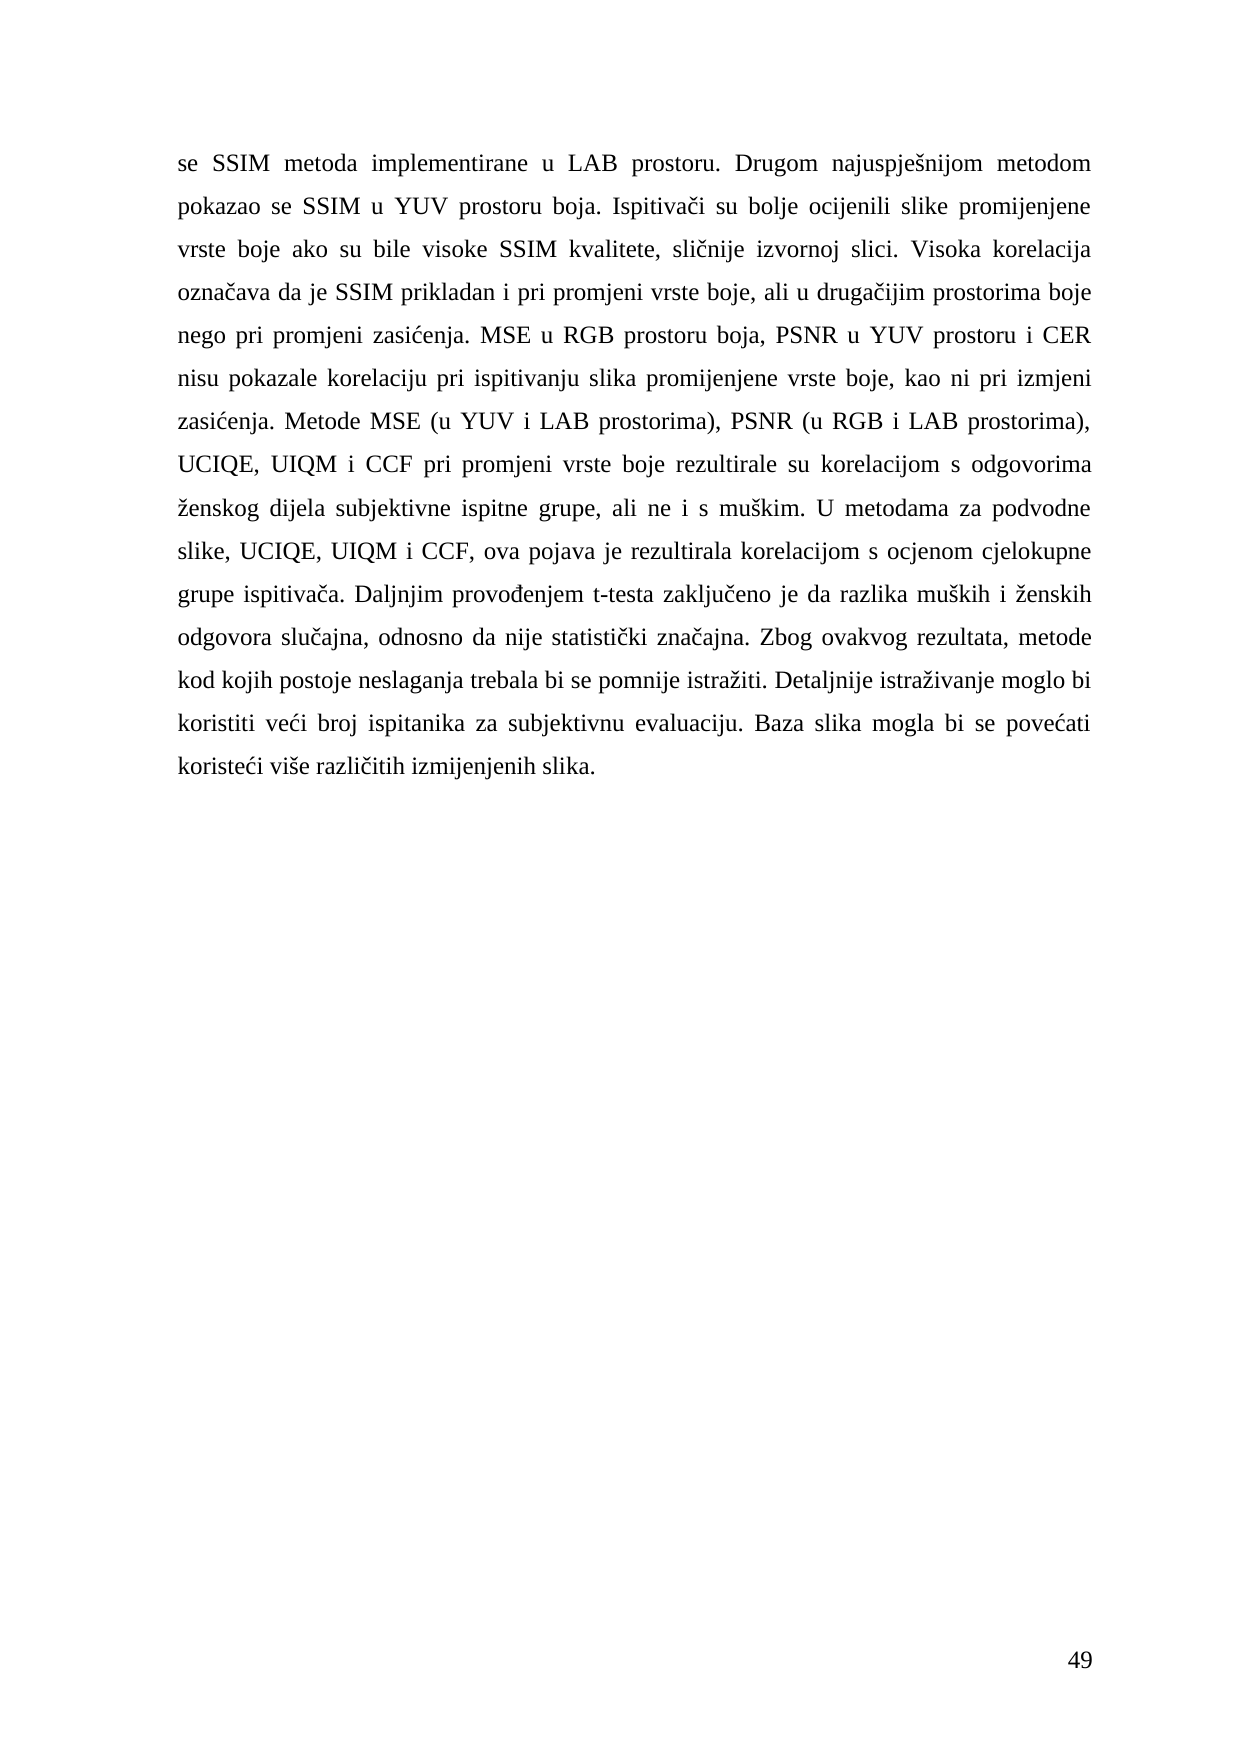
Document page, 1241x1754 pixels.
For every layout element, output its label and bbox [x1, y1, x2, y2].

text [177, 148, 1092, 780]
